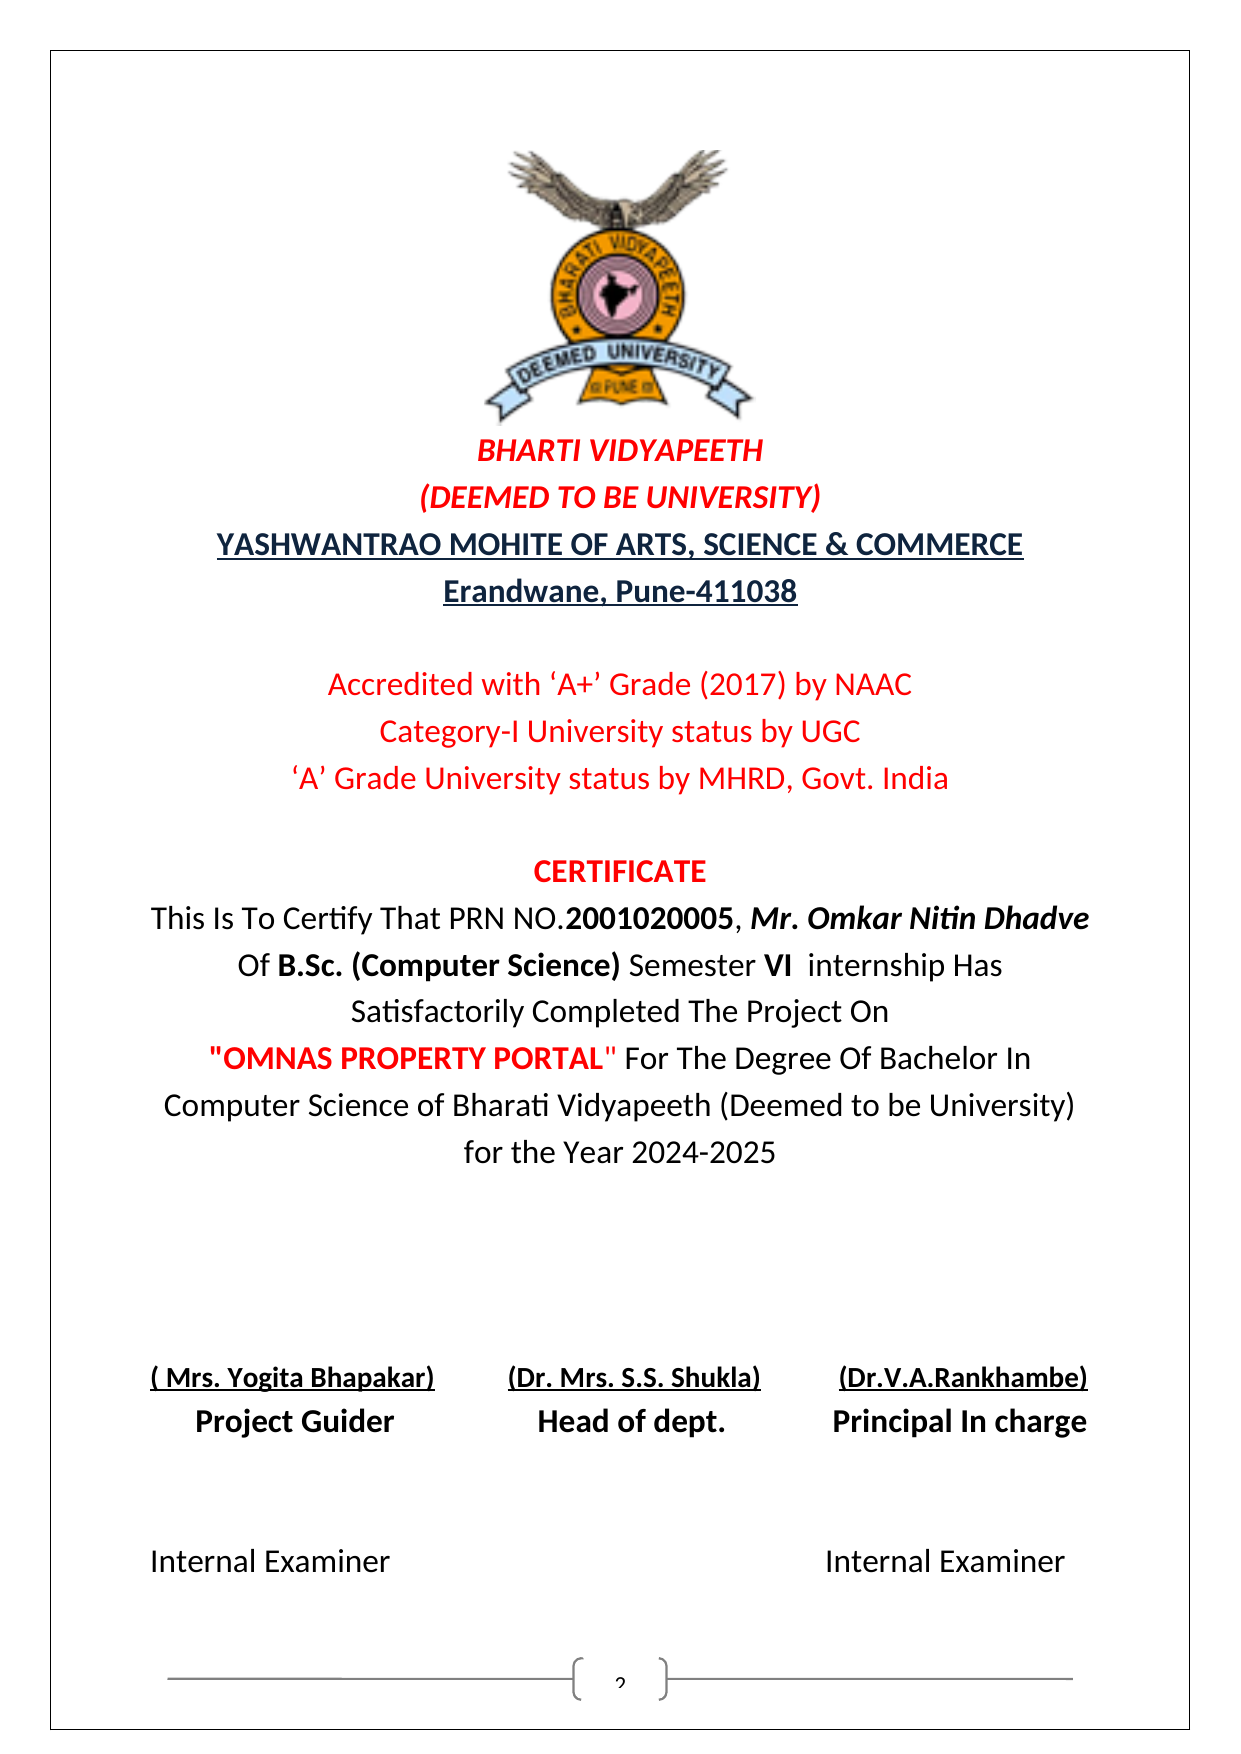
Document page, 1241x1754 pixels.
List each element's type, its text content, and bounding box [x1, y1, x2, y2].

text Erandwane, Pune-411038 [150, 569, 1090, 610]
text Internal Examiner Internal Examiner [150, 1540, 1090, 1581]
text Accredited with ‘A+’ Grade (2017) by NAAC [150, 663, 1090, 704]
text Category-I University status by UGC [150, 710, 1090, 751]
text YASHWANTRAO MOHITE OF ARTS, SCIENCE & COMMERCE [150, 523, 1090, 563]
text ‘A’ Grade University status by MHRD, Govt. India [150, 757, 1090, 797]
text This Is To Certify That PRN NO.2001020005, Mr. Omkar Nitin Dhadve Of B.Sc. (Computer Science) Semester VI internship Has Satisfactorily Completed The Project On [150, 897, 1090, 1031]
text "OMNAS PROPERTY PORTAL" For The Degree Of Bachelor In Computer Science of Bharati Vidyapeeth (Deemed to be University) for the Year 2024-2025 [150, 1037, 1090, 1172]
text ( Mrs. Yogita Bhapakar) (Dr. Mrs. S.S. Shukla) (Dr.V.A.Rankhambe) [150, 1359, 1090, 1394]
picture [483, 150, 757, 426]
text (DEEMED TO BE UNIVERSITY) [150, 476, 1090, 517]
text BHARTI VIDYAPEETH [150, 429, 1090, 470]
text CERTIFICATE [150, 850, 1090, 891]
text Project Guider Head of dept. Principal In charge [150, 1400, 1090, 1441]
